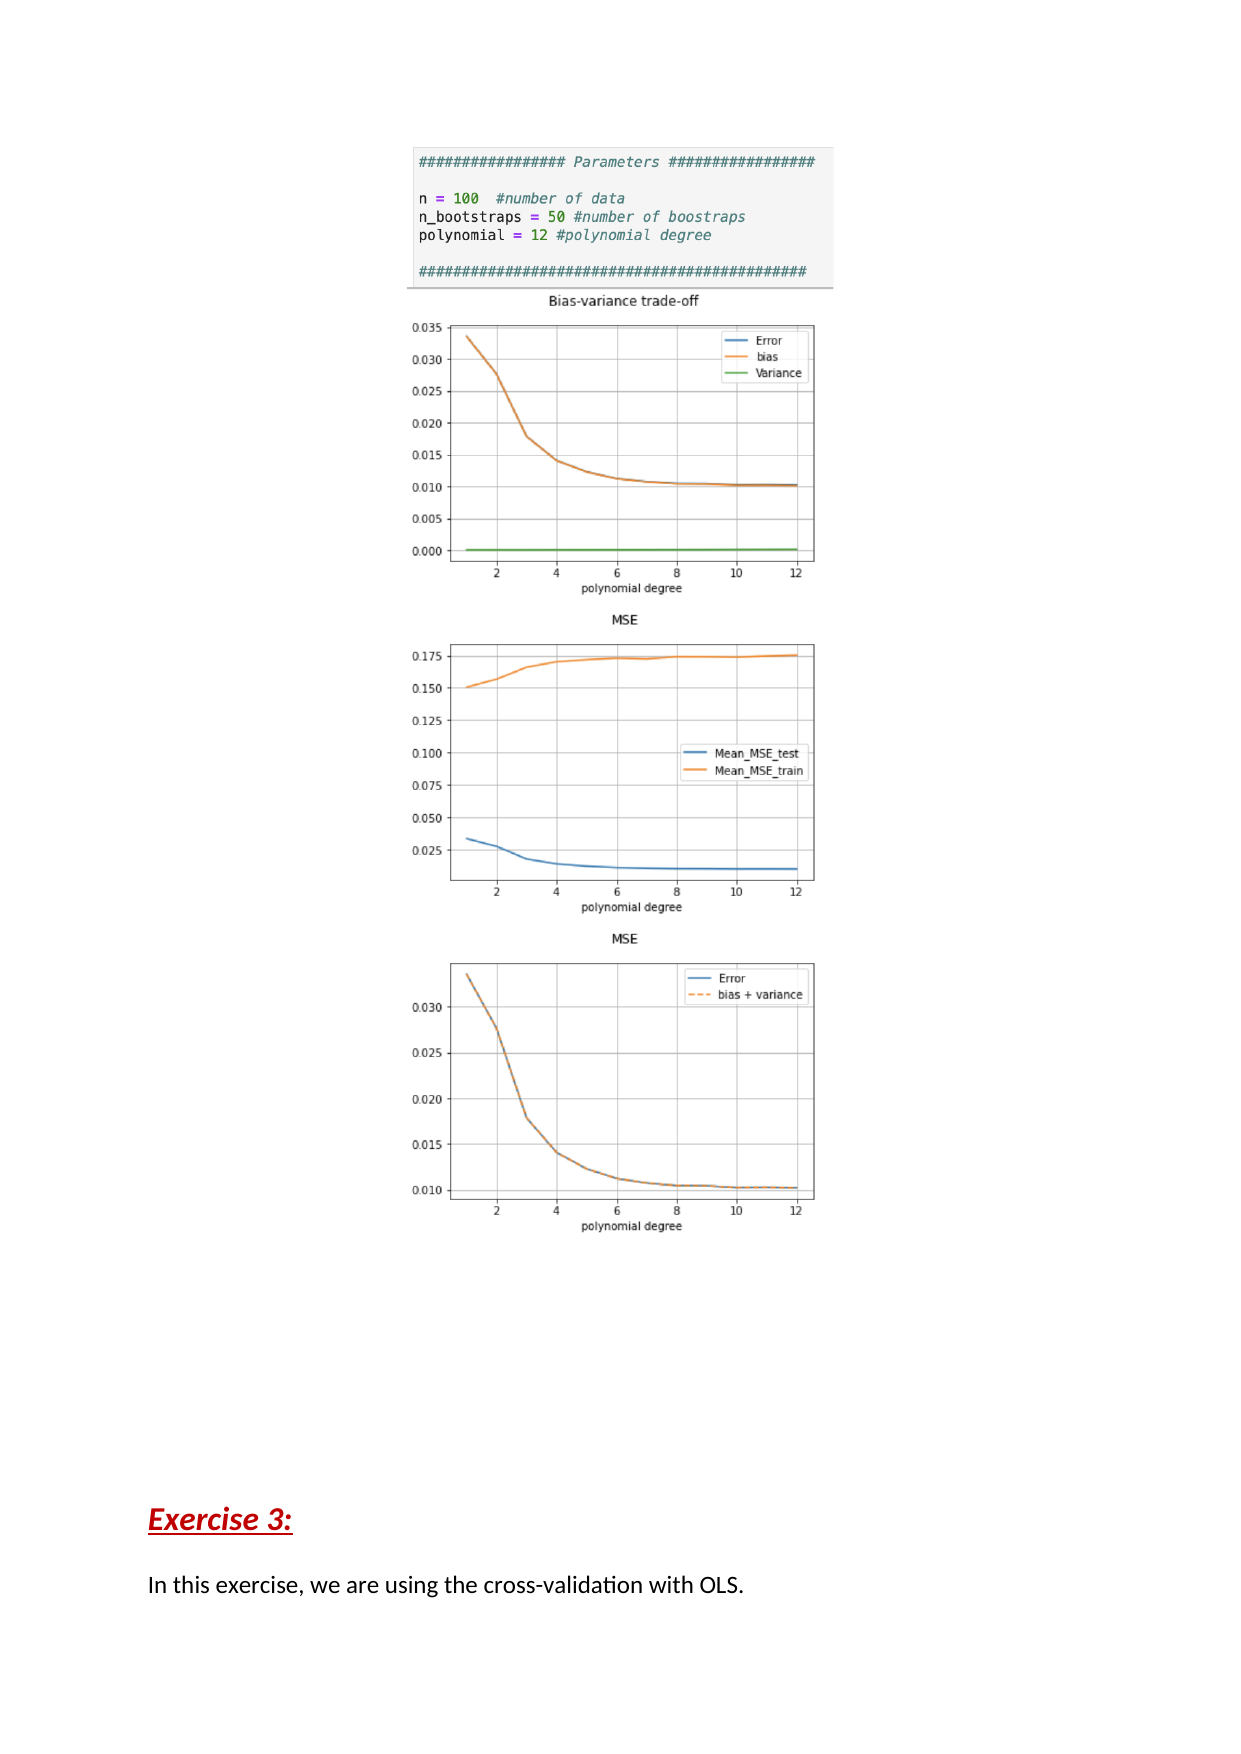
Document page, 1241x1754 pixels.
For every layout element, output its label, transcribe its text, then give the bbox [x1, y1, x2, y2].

text In this exercise, we are using the cross-validation with OLS. [148, 1569, 1093, 1600]
subtitle Exercise 3: [148, 1498, 1093, 1539]
picture [406, 147, 834, 1251]
